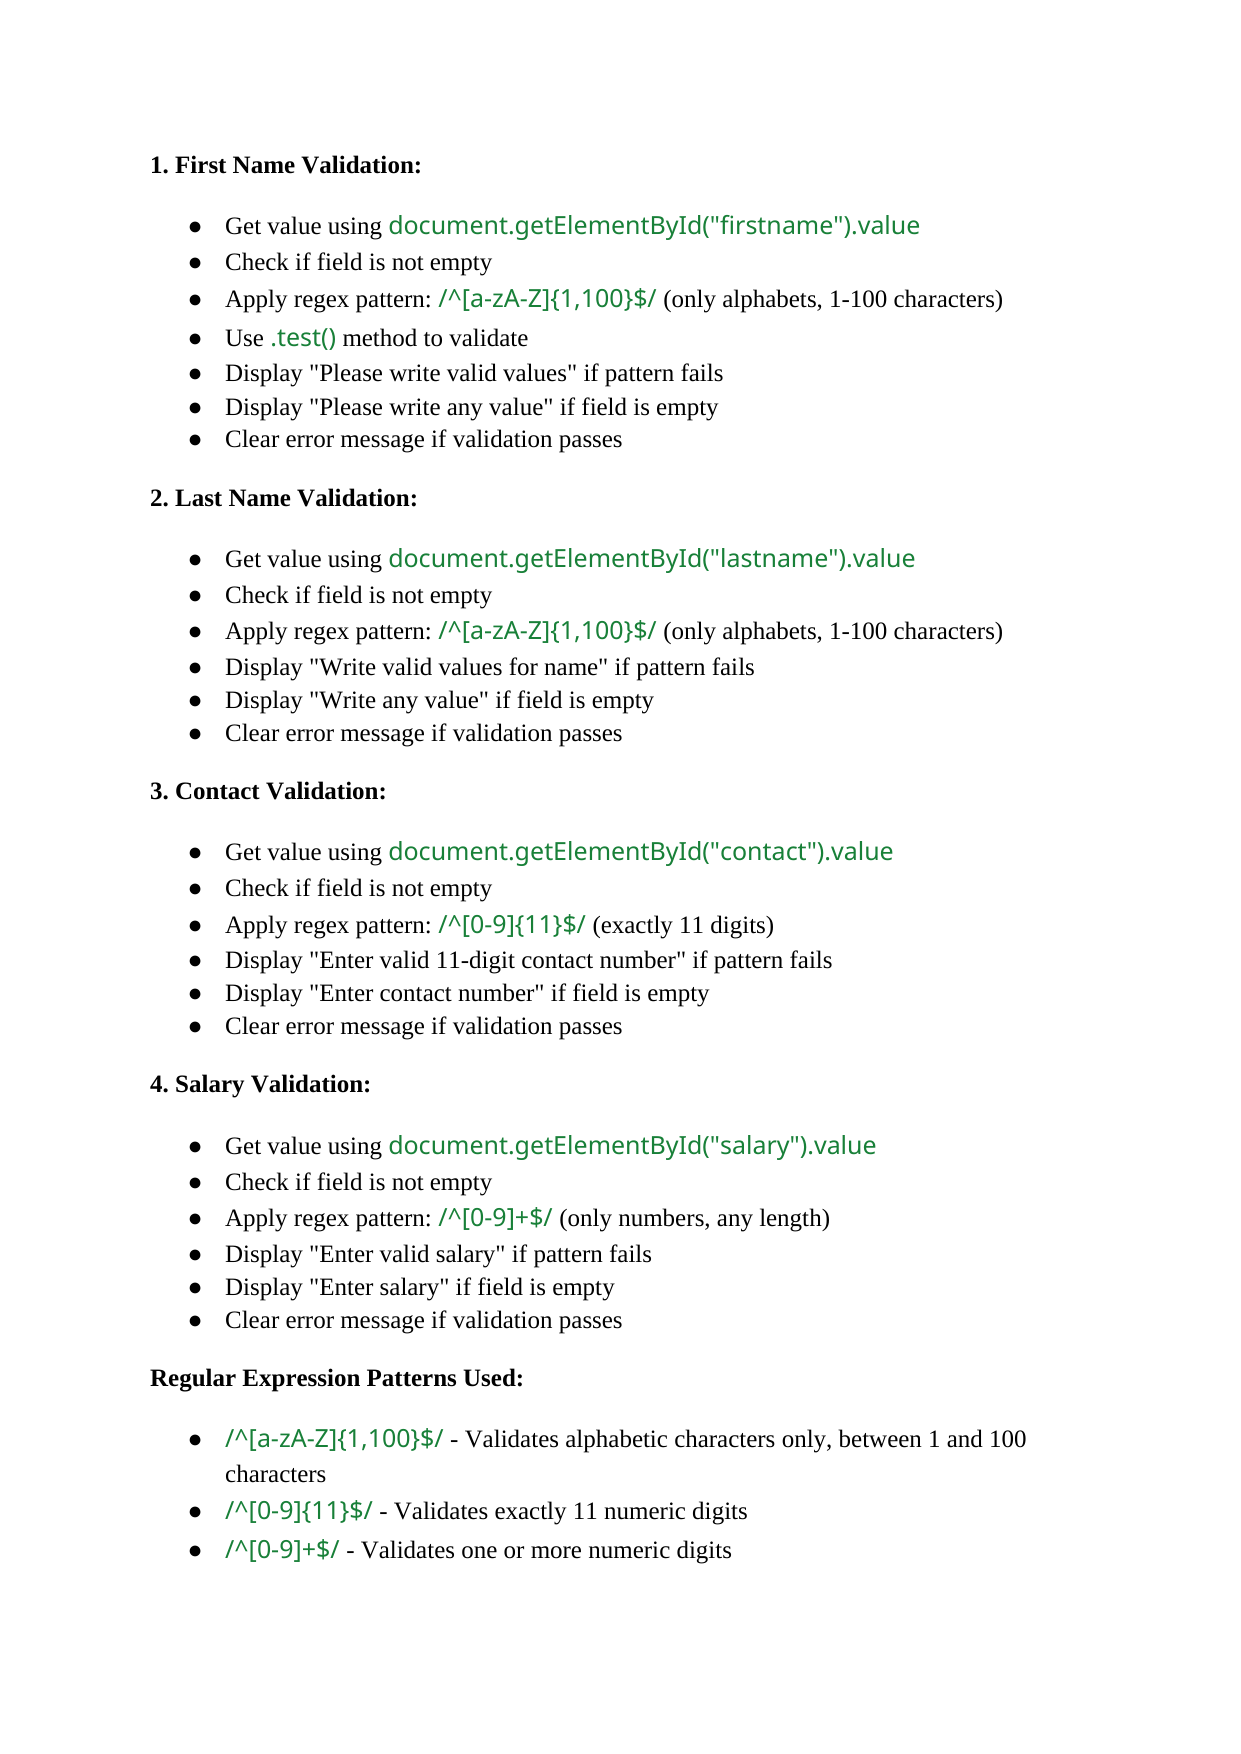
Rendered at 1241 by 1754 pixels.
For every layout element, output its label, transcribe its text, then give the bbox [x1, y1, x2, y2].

list Display "Enter salary" if field is empty [187, 1272, 1090, 1301]
list Display "Please write valid values" if pattern fails [187, 358, 1090, 387]
list Display "Please write any value" if field is empty [187, 392, 1090, 420]
list /^[0-9]{11}$/ - Validates exactly 11 numeric digits [187, 1492, 1090, 1526]
list Clear error message if validation passes [187, 1011, 1090, 1040]
text 3. Contact Validation: [150, 776, 1090, 805]
text 1. First Name Validation: [150, 150, 1090, 179]
list Display "Write valid values for name" if pattern fails [187, 652, 1090, 681]
text 2. Last Name Validation: [150, 483, 1090, 511]
list Display "Write any value" if field is empty [187, 685, 1090, 714]
list Apply regex pattern: /^[0-9]+$/ (only numbers, any length) [187, 1200, 1090, 1234]
list Check if field is not empty [187, 580, 1090, 608]
list /^[0-9]+$/ - Validates one or more numeric digits [187, 1531, 1090, 1566]
list Clear error message if validation passes [187, 1305, 1090, 1334]
list Check if field is not empty [187, 1167, 1090, 1195]
list Check if field is not empty [187, 873, 1090, 902]
list Display "Enter contact number" if field is empty [187, 978, 1090, 1007]
list Check if field is not empty [187, 247, 1090, 276]
list Get value using document.getElementById("firstname").value [187, 208, 1090, 242]
list Display "Enter valid 11-digit contact number" if pattern fails [187, 945, 1090, 974]
list /^[a-zA-Z]{1,100}$/ - Validates alphabetic characters only, between 1 and 100 characters [187, 1421, 1090, 1488]
list Use .test() method to validate [187, 319, 1090, 353]
list Clear error message if validation passes [187, 424, 1090, 453]
list Apply regex pattern: /^[0-9]{11}$/ (exactly 11 digits) [187, 906, 1090, 940]
list Apply regex pattern: /^[a-zA-Z]{1,100}$/ (only alphabets, 1-100 characters) [187, 613, 1090, 647]
list Get value using document.getElementById("salary").value [187, 1127, 1090, 1162]
text 4. Salary Validation: [150, 1069, 1090, 1098]
list Display "Enter valid salary" if pattern fails [187, 1239, 1090, 1268]
list Get value using document.getElementById("lastname").value [187, 541, 1090, 575]
list Get value using document.getElementById("contact").value [187, 834, 1090, 868]
text Regular Expression Patterns Used: [150, 1363, 1090, 1392]
list Clear error message if validation passes [187, 718, 1090, 747]
list Apply regex pattern: /^[a-zA-Z]{1,100}$/ (only alphabets, 1-100 characters) [187, 280, 1090, 314]
